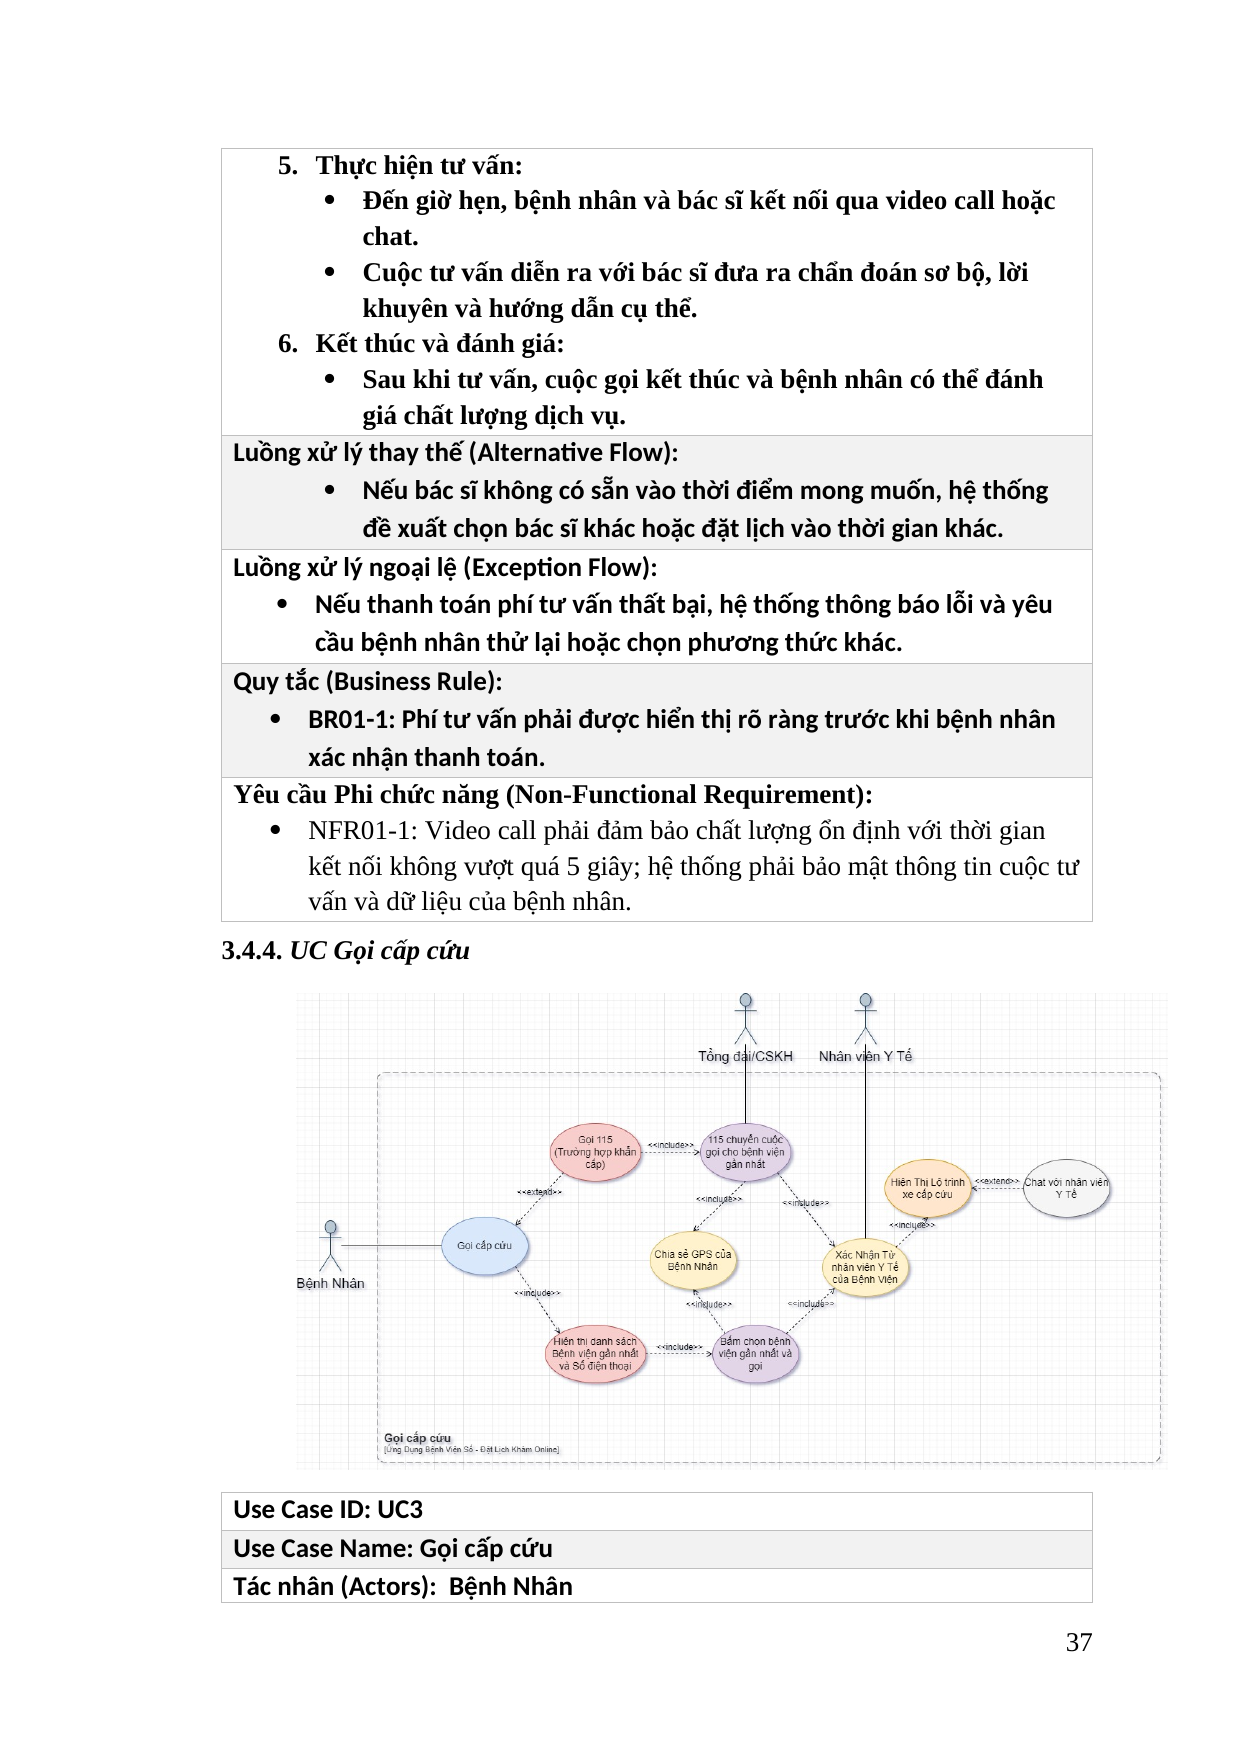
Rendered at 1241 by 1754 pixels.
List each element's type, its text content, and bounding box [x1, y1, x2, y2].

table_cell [222, 149, 1092, 434]
table_cell Quy tắc (Business Rule): BR01-1: Phí tư vấn phải được hiển thị rõ ràng trước khi bệnh nhân xác nhận thanh toán. [222, 664, 1092, 777]
picture [296, 993, 1168, 1470]
table_cell Yêu cầu Phi chức năng (Non-Functional Requirement): NFR01-1: Video call phải đảm bảo chất lượng ổn định với thời gian kết nối không vượt quá 5 giây; hệ thống phải bảo mật thông tin cuộc tư vấn và dữ liệu của bệnh nhân. [222, 778, 1092, 921]
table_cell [222, 1569, 1092, 1602]
table_cell Luồng xử lý thay thế (Alternative Flow): Nếu bác sĩ không có sẵn vào thời điểm mong muốn, hệ thống đề xuất chọn bác sĩ khác hoặc đặt lịch vào thời gian khác. [222, 436, 1092, 549]
table_header Use Case ID: UC3 [222, 1493, 1092, 1530]
subtitle UC Gọi cấp cứu [221, 934, 1092, 966]
table_cell Use Case Name: Gọi cấp cứu [222, 1531, 1092, 1568]
table_cell Luồng xử lý ngoại lệ (Exception Flow): Nếu thanh toán phí tư vấn thất bại, hệ thống thông báo lỗi và yêu cầu bệnh nhân thử lại hoặc chọn phương thức khác. [222, 550, 1092, 663]
